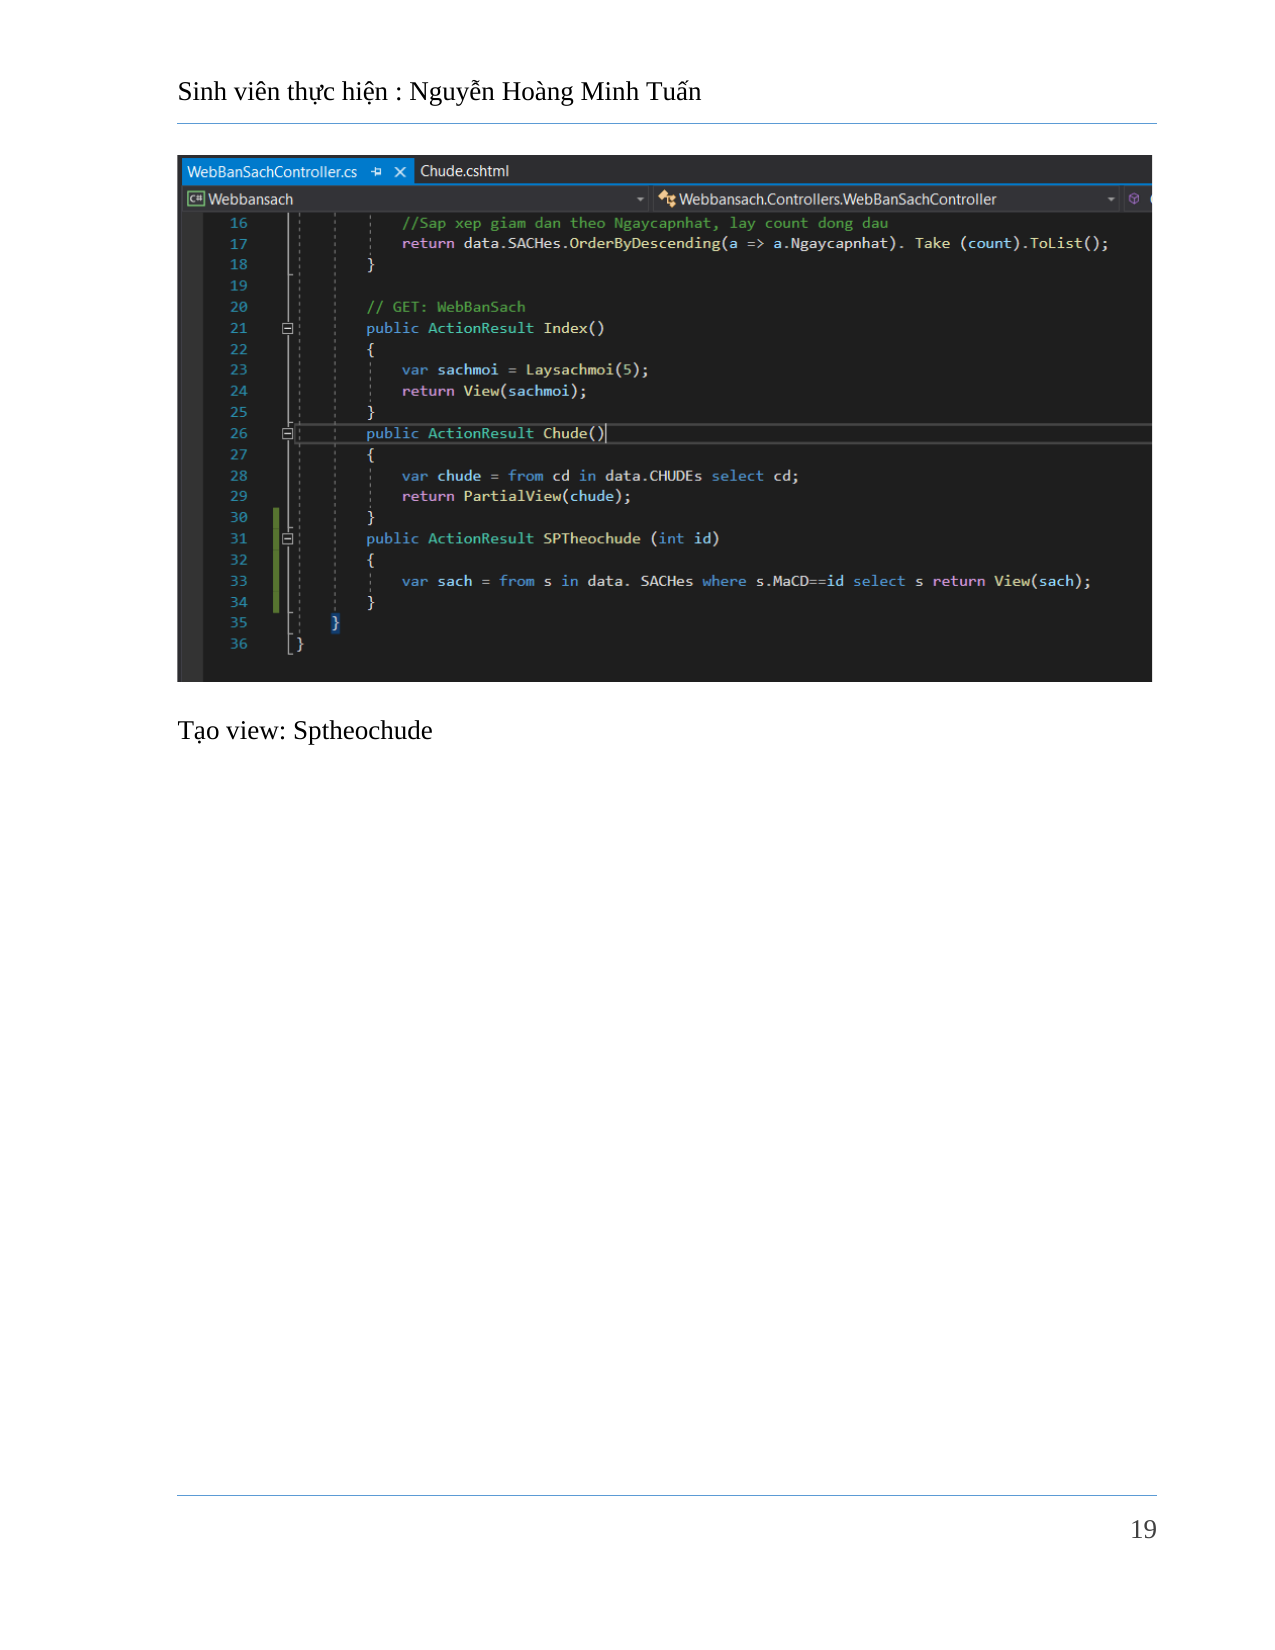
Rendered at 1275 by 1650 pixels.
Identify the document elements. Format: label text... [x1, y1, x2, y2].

text Tạo view: Sptheochude [177, 714, 1157, 745]
picture [177, 155, 1153, 682]
